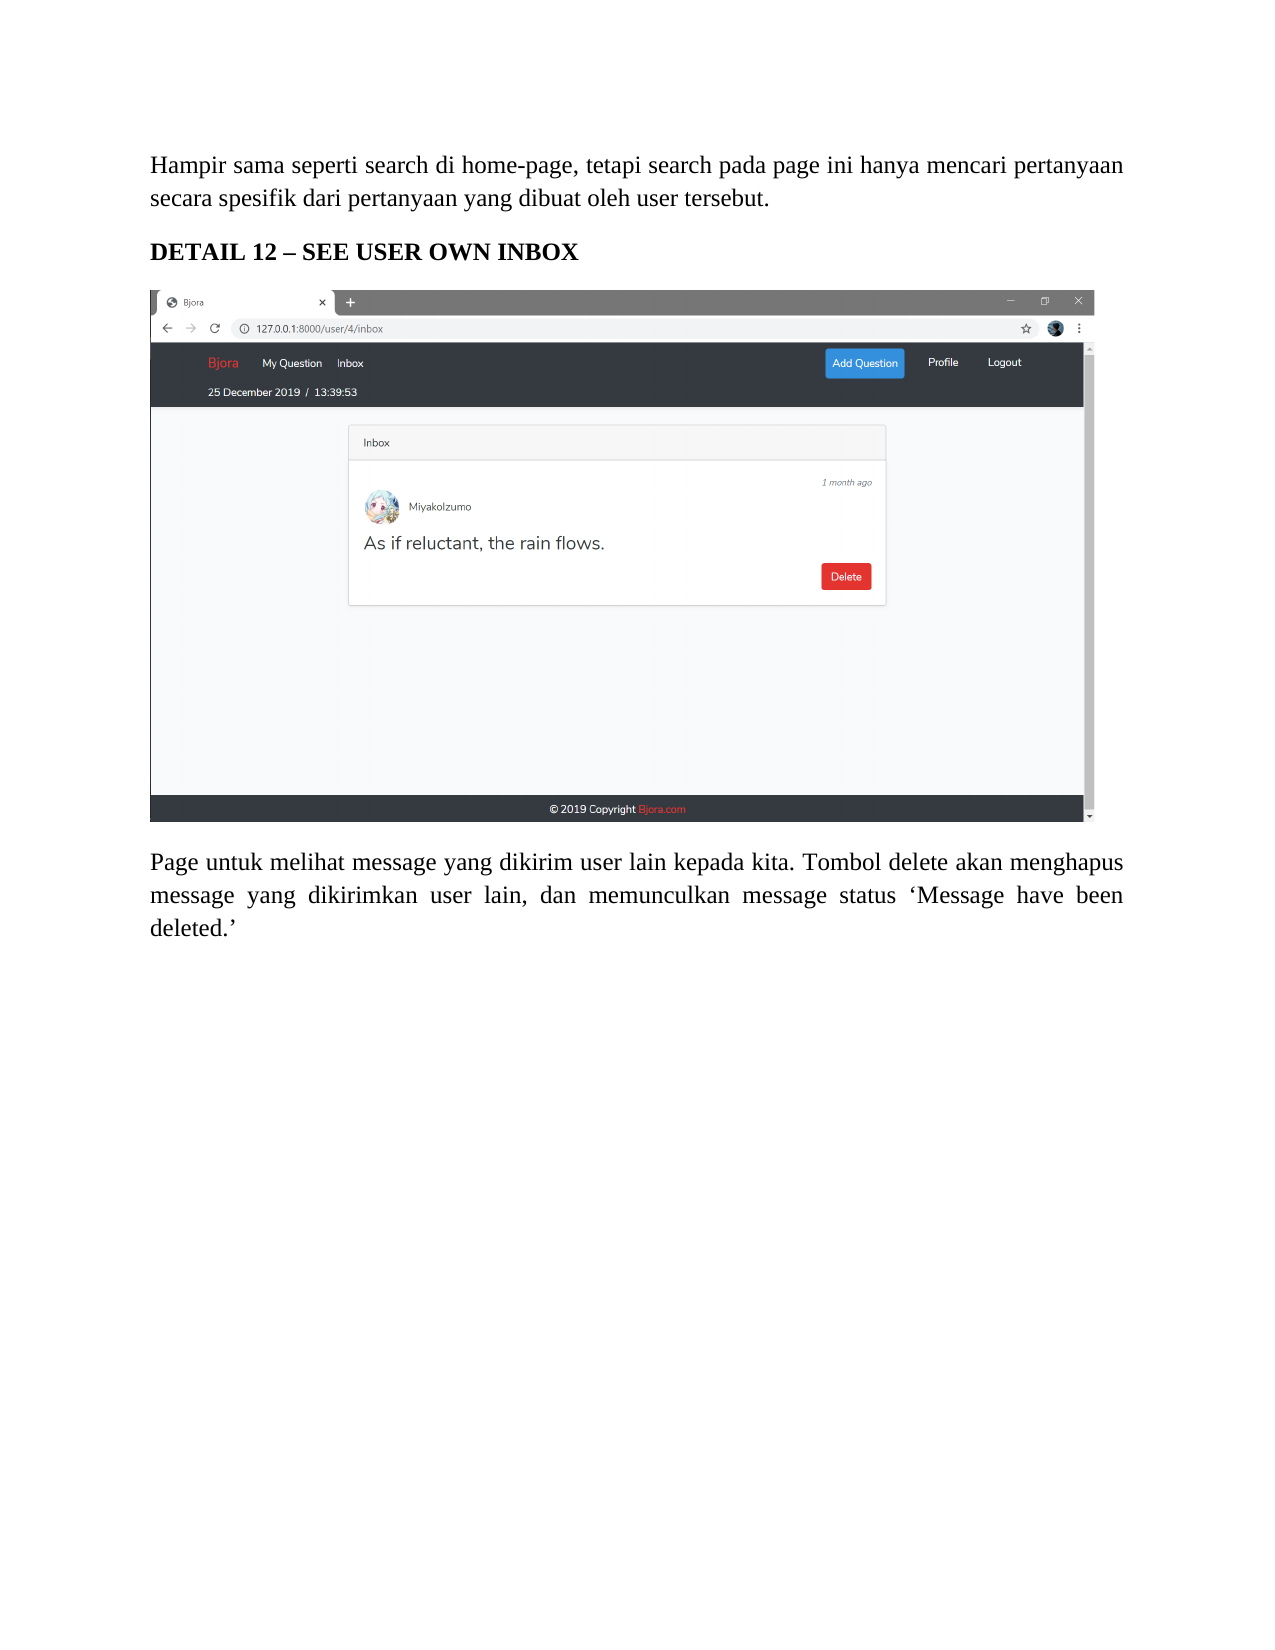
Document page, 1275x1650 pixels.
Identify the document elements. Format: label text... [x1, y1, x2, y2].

text DETAIL 12 – SEE USER OWN INBOX [150, 237, 1125, 266]
picture [150, 290, 1095, 822]
text Page untuk melihat message yang dikirim user lain kepada kita. Tombol delete akan menghapus message yang dikirimkan user lain, dan memunculkan message status ‘Message have been deleted.’ [150, 847, 1125, 942]
text Hampir sama seperti search di home-page, tetapi search pada page ini hanya mencari pertanyaan secara spesifik dari pertanyaan yang dibuat oleh user tersebut. [150, 150, 1125, 212]
